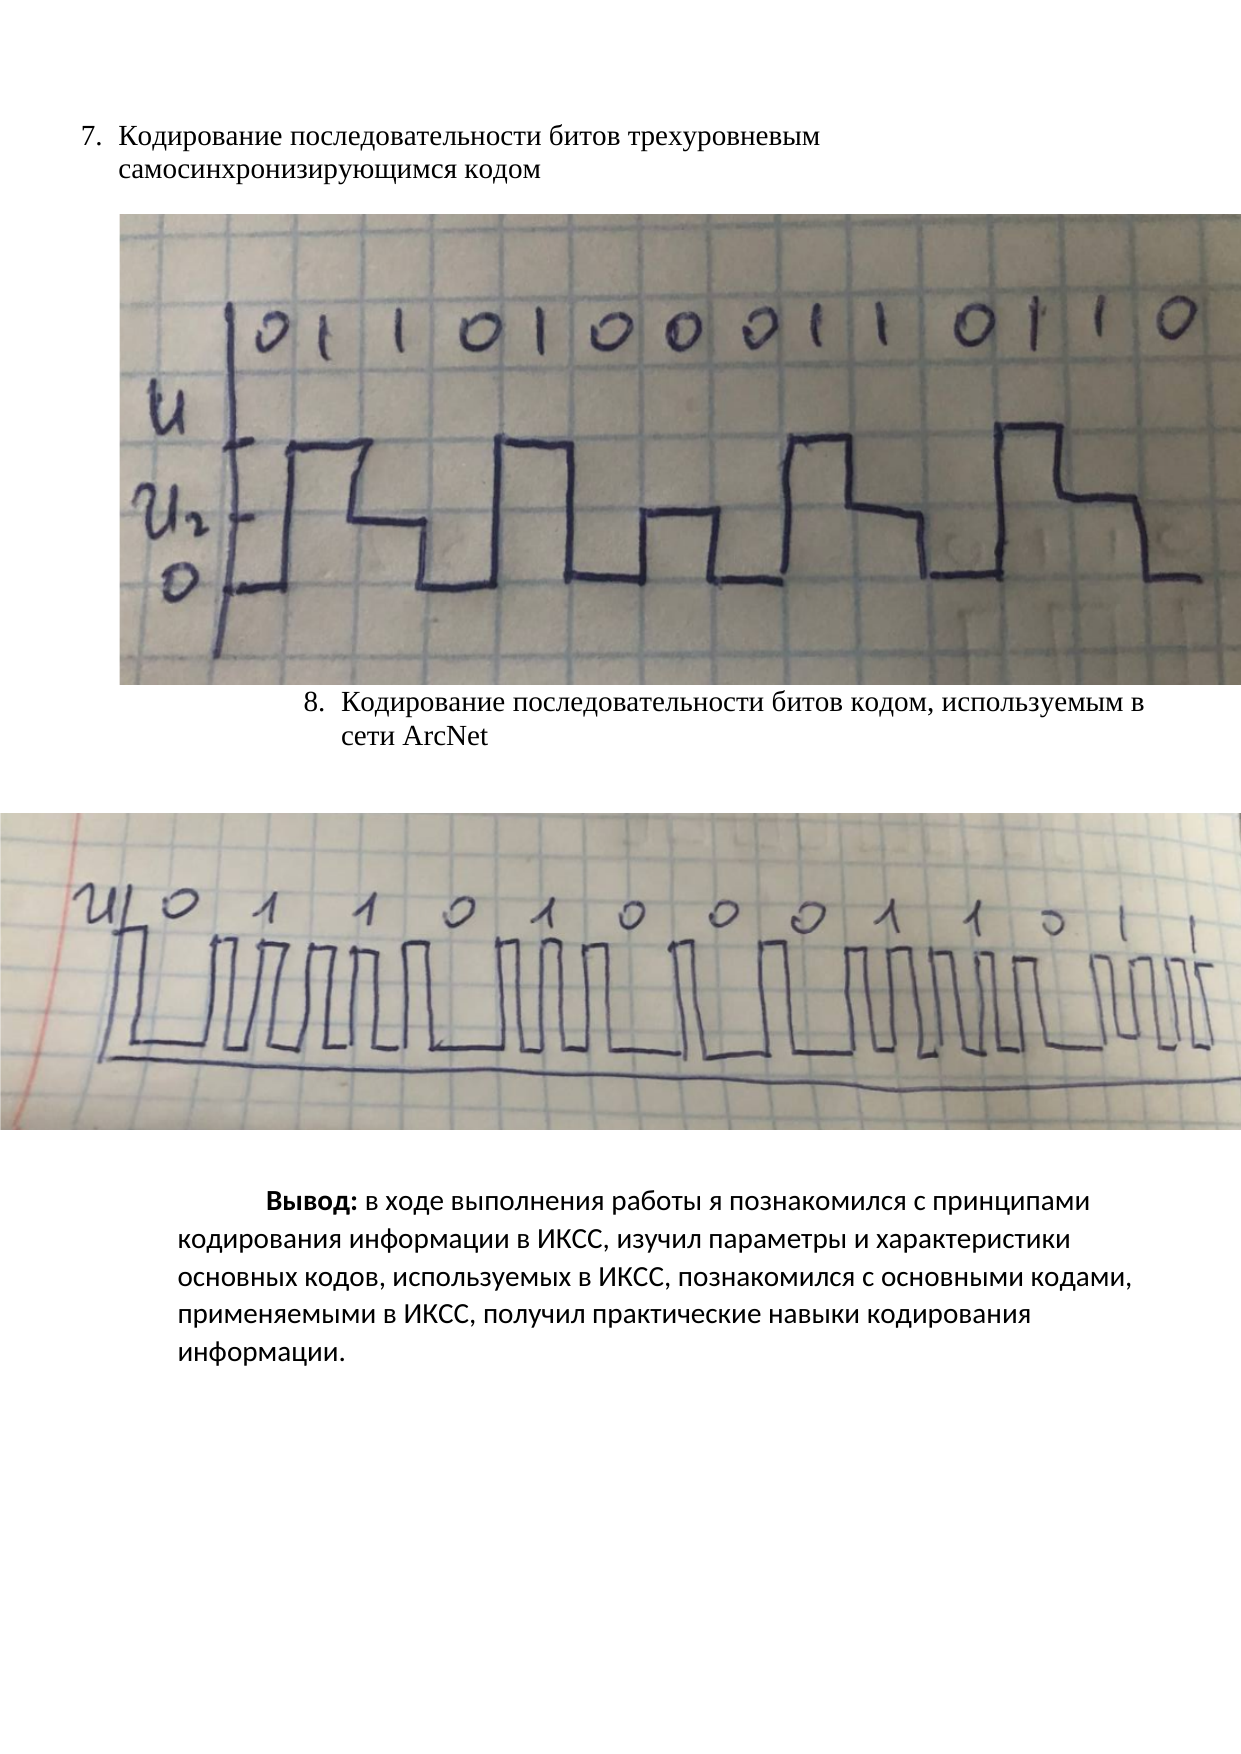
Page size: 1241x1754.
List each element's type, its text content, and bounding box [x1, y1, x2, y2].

text Вывод: в ходе выполнения работы я познакомился с принципами кодирования информации в ИКСС, изучил параметры и характеристики основных кодов, используемых в ИКСС, познакомился с основными кодами, применяемыми в ИКСС, получил практические навыки кодирования информации. [177, 1182, 1152, 1369]
list Кодирование последовательности битов кодом, используемым в сети ArcNet [303, 685, 1152, 752]
picture [0, 813, 1241, 1130]
list Кодирование последовательности битов трехуровневым самосинхронизирующимся кодом [81, 118, 1152, 214]
picture [119, 214, 1241, 685]
